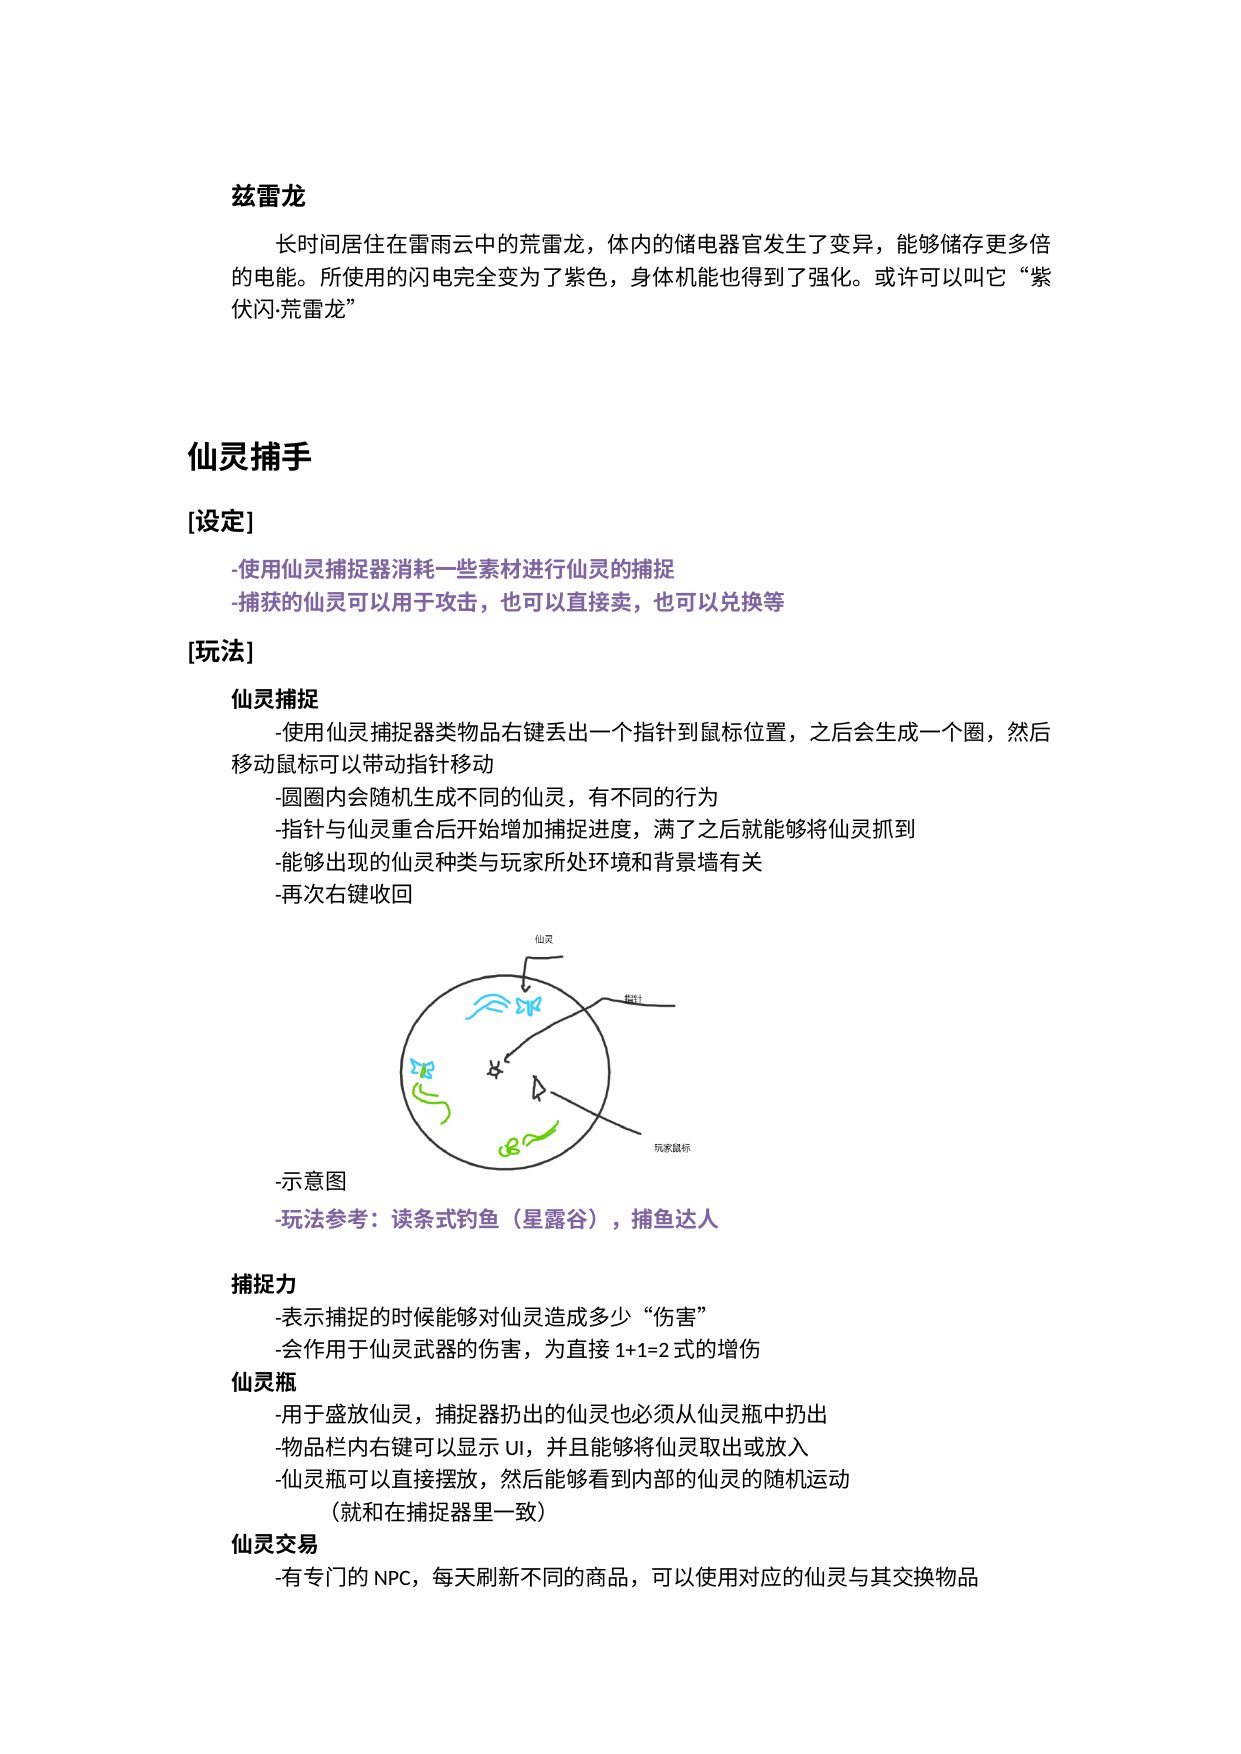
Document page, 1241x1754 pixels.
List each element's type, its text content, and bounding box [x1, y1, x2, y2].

text [设定] [187, 487, 1053, 552]
text -物品栏内右键可以显示UI，并且能够将仙灵取出或放入 [231, 1429, 1053, 1462]
text -使用仙灵捕捉器消耗一些素材进行仙灵的捕捉 [187, 552, 1053, 584]
text -再次右键收回 [231, 877, 1053, 909]
text -使用仙灵捕捉器类物品右键丢出一个指针到鼠标位置，之后会生成一个圈，然后移动鼠标可以带动指针移动 [231, 714, 1053, 779]
text 长时间居住在雷雨云中的荒雷龙，体内的储电器官发生了变异，能够储存更多倍的电能。所使用的闪电完全变为了紫色，身体机能也得到了强化。或许可以叫它“紫伏闪·荒雷龙” [231, 227, 1053, 324]
text 仙灵捕捉 [187, 682, 1053, 714]
text 捕捉力 [187, 1267, 1053, 1299]
text -有专门的NPC，每天刷新不同的商品，可以使用对应的仙灵与其交换物品 [231, 1559, 1053, 1592]
text 仙灵瓶 [187, 1364, 1053, 1397]
text -表示捕捉的时候能够对仙灵造成多少“伤害” [231, 1299, 1053, 1332]
text 仙灵捕手 [187, 422, 1053, 487]
text -仙灵瓶可以直接摆放，然后能够看到内部的仙灵的随机运动 [231, 1462, 1053, 1494]
text -用于盛放仙灵，捕捉器扔出的仙灵也必须从仙灵瓶中扔出 [231, 1397, 1053, 1429]
text -玩法参考：读条式钓鱼（星露谷），捕鱼达人 [231, 1202, 1053, 1234]
text （就和在捕捉器里一致） [275, 1494, 1053, 1527]
text 兹雷龙 [187, 162, 1053, 227]
text -捕获的仙灵可以用于攻击，也可以直接卖，也可以兑换等 [187, 584, 1053, 617]
text 仙灵交易 [187, 1527, 1053, 1559]
picture [347, 916, 709, 1189]
text -能够出现的仙灵种类与玩家所处环境和背景墙有关 [231, 844, 1053, 877]
text -圆圈内会随机生成不同的仙灵，有不同的行为 [231, 779, 1053, 812]
text [玩法] [187, 617, 1053, 682]
text -会作用于仙灵武器的伤害，为直接1+1=2式的增伤 [231, 1332, 1053, 1364]
text -指针与仙灵重合后开始增加捕捉进度，满了之后就能够将仙灵抓到 [231, 812, 1053, 844]
